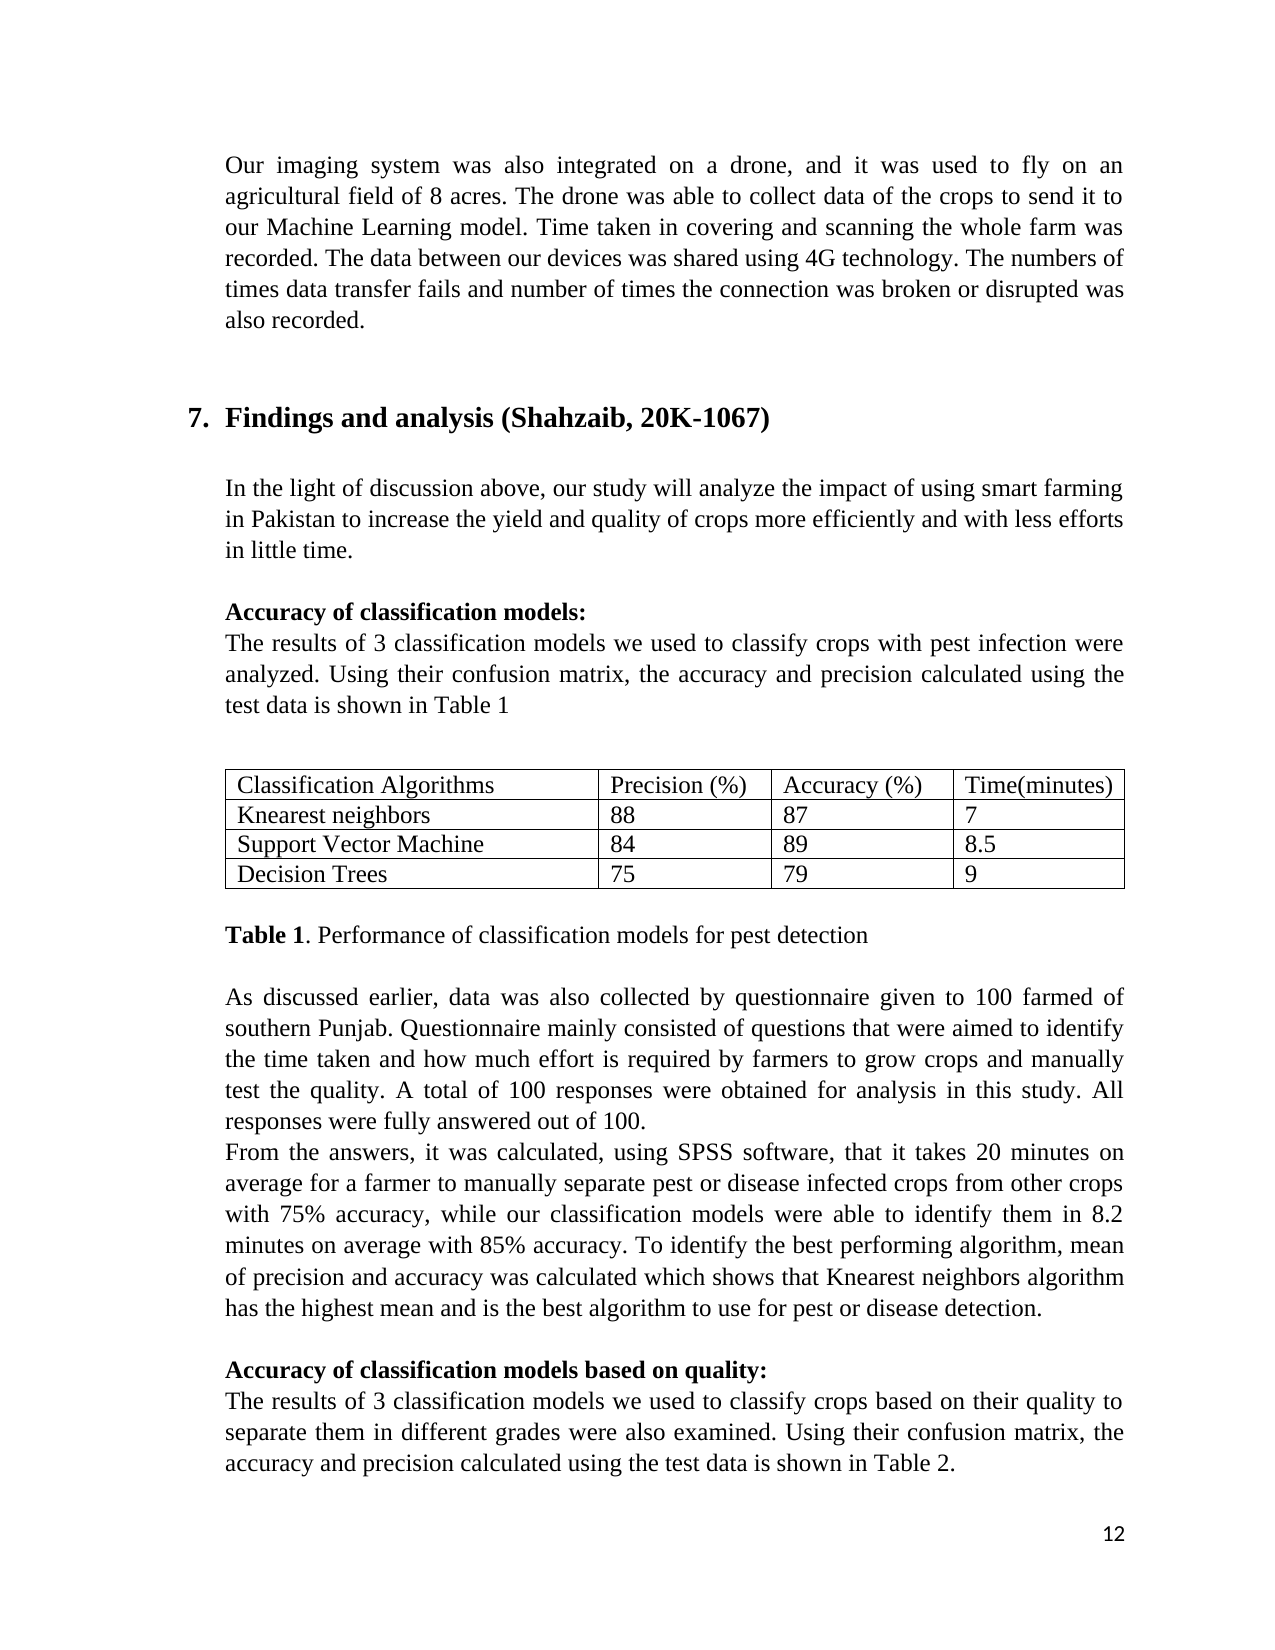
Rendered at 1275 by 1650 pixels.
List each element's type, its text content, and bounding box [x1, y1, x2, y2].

text Our imaging system was also integrated on a drone, and it was used to fly on an agricultural field of 8 acres. The drone was able to collect data of the crops to send it to our Machine Learning model. Time taken in covering and scanning the whole farm was recorded. The data between our devices was shared using 4G technology. The numbers of times data transfer fails and number of times the connection was broken or disrupted was also recorded. [225, 150, 1125, 334]
table_cell Knearest neighbors [226, 800, 598, 828]
list From the answers, it was calculated, using SPSS software, that it takes 20 minutes on average for a farmer to manually separate pest or disease infected crops from other crops with 75% accuracy, while our classification models were able to identify them in 8.2 minutes on average with 85% accuracy. To identify the best performing algorithm, mean of precision and accuracy was calculated which shows that Knearest neighbors algorithm has the highest mean and is the best algorithm to use for pest or disease detection. [225, 1137, 1125, 1321]
list As discussed earlier, data was also collected by questionnaire given to 100 farmed of southern Punjab. Questionnaire mainly consisted of questions that were aimed to identify the time taken and how much effort is required by farmers to grow crops and manually test the quality. A total of 100 responses were obtained for analysis in this study. All responses were fully answered out of 100. [225, 982, 1125, 1135]
list Table 1. Performance of classification models for pest detection [225, 920, 1125, 949]
table_cell Support Vector Machine [226, 830, 598, 858]
list Findings and analysis (Shahzaib, 20K-1067) [187, 401, 1125, 434]
table_header Precision (%) [599, 770, 771, 799]
table_header Time(minutes) [954, 770, 1124, 799]
list Accuracy of classification models based on quality: [225, 1355, 1125, 1383]
table_cell 79 [772, 859, 953, 888]
table_cell 8.5 [954, 830, 1124, 858]
table_header Accuracy (%) [772, 770, 953, 799]
table_header Classification Algorithms [226, 770, 598, 799]
list The results of 3 classification models we used to classify crops based on their quality to separate them in different grades were also examined. Using their confusion matrix, the accuracy and precision calculated using the test data is shown in Table 2. [225, 1386, 1125, 1477]
table_cell 89 [772, 830, 953, 858]
list Accuracy of classification models: [225, 597, 1125, 626]
table_cell 88 [599, 800, 771, 828]
table_cell Decision Trees [226, 859, 598, 888]
table_cell 7 [954, 800, 1124, 828]
table_cell 9 [954, 859, 1124, 888]
list In the light of discussion above, our study will analyze the impact of using smart farming in Pakistan to increase the yield and quality of crops more efficiently and with less efforts in little time. [225, 473, 1125, 564]
table_cell 75 [599, 859, 771, 888]
table_cell 87 [772, 800, 953, 828]
list The results of 3 classification models we used to classify crops with pest infection were analyzed. Using their confusion matrix, the accuracy and precision calculated using the test data is shown in Table 1 [225, 628, 1125, 719]
table_cell 84 [599, 830, 771, 858]
